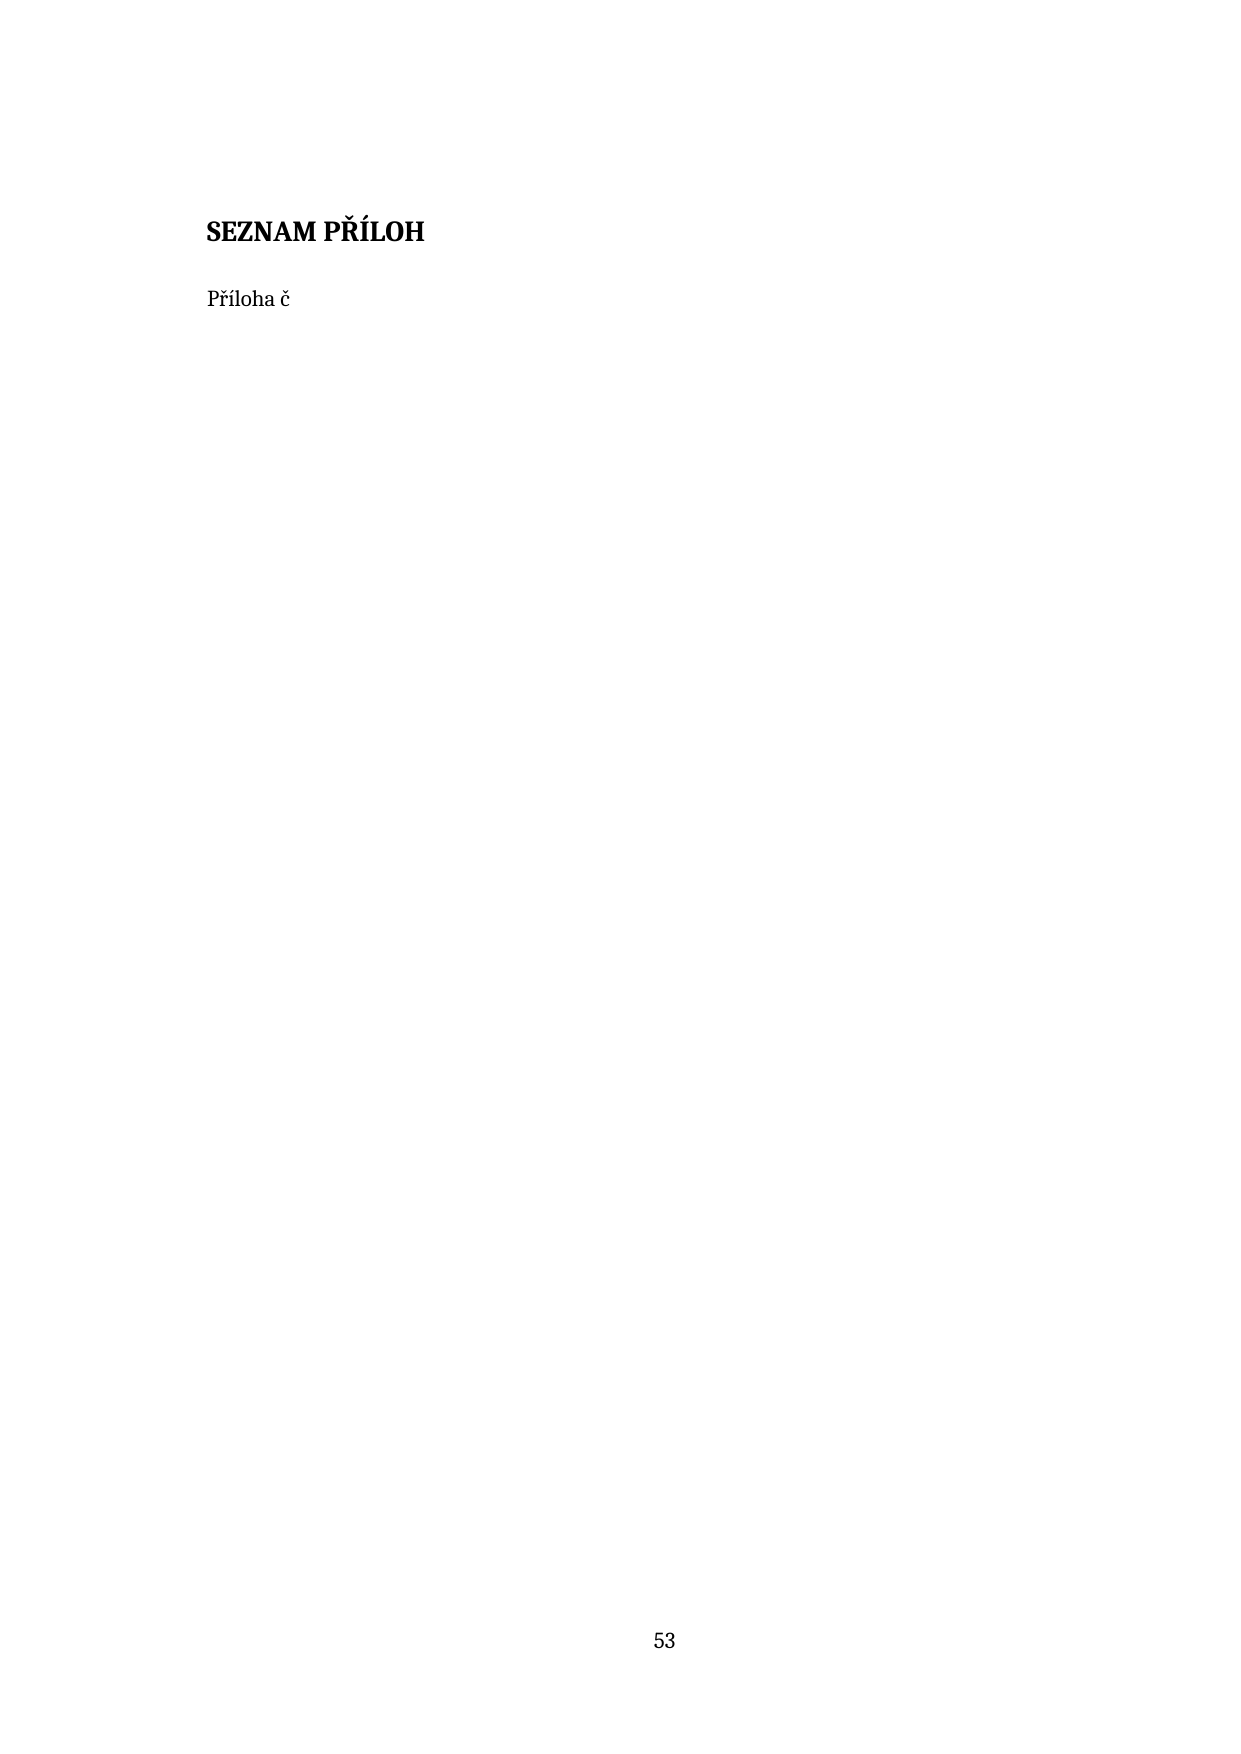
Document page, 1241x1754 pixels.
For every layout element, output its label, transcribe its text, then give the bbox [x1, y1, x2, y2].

text Příloha č [207, 286, 1122, 312]
text Seznam příloh [207, 215, 1122, 248]
